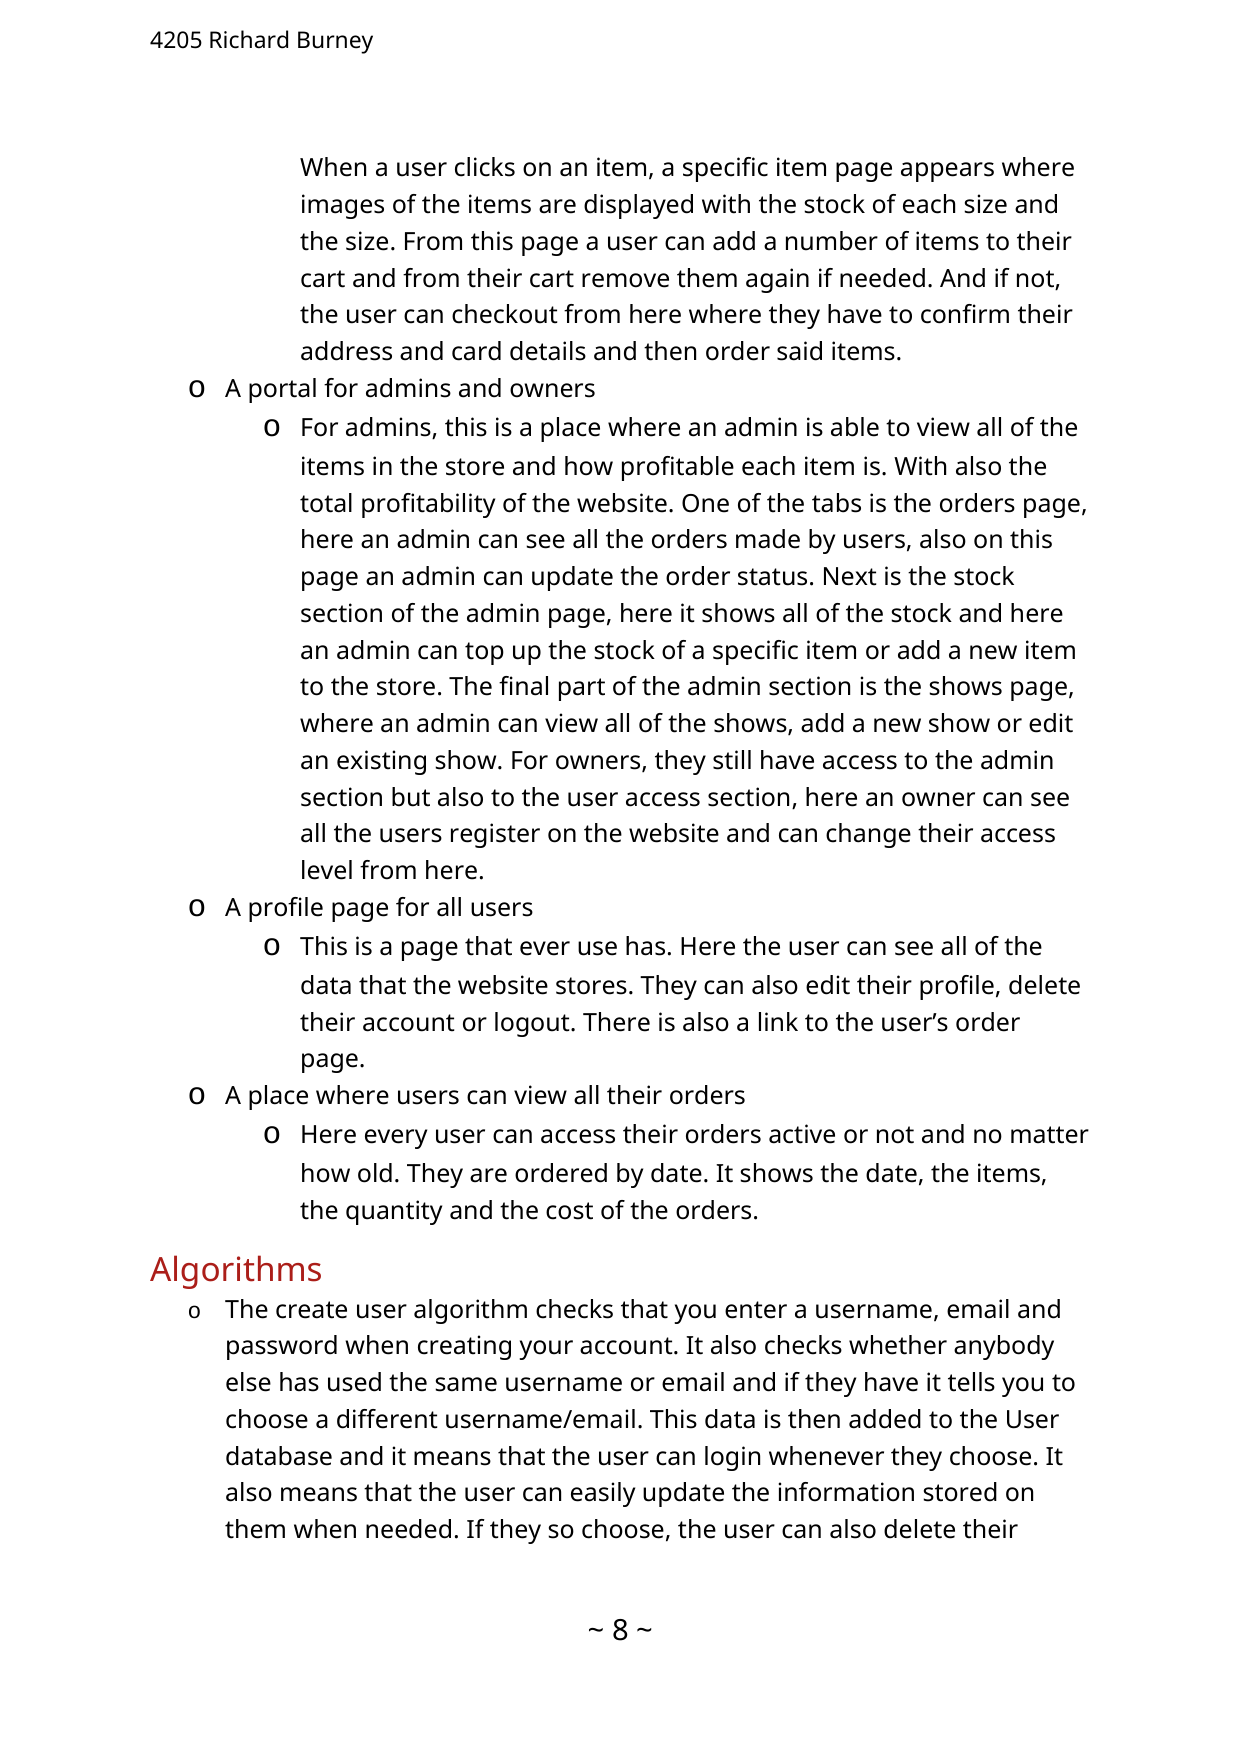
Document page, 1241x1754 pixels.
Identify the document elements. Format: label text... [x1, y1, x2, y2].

list A profile page for all users [187, 890, 1090, 926]
list Here every user can access their orders active or not and no matter how old. They are ordered by date. It shows the date, the items, the quantity and the cost of the orders. [262, 1117, 1090, 1226]
list A place where users can view all their orders [187, 1078, 1090, 1114]
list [187, 1291, 1090, 1546]
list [262, 150, 1090, 368]
subtitle Algorithms [150, 1246, 1090, 1291]
list This is a page that ever use has. Here the user can see all of the data that the website stores. They can also edit their profile, delete their account or logout. There is also a link to the user’s order page. [262, 929, 1090, 1075]
list For admins, this is a place where an admin is able to view all of the items in the store and how profitable each item is. With also the total profitability of the website. One of the tabs is the orders page, here an admin can see all the orders made by users, also on this page an admin can update the order status. Next is the stock section of the admin page, here it shows all of the stock and here an admin can top up the stock of a specific item or add a new item to the store. The final part of the admin section is the shows page, where an admin can view all of the shows, add a new show or edit an existing show. For owners, they still have access to the admin section but also to the user access section, here an owner can see all the users register on the website and can change their access level from here. [262, 409, 1090, 887]
list A portal for admins and owners [187, 371, 1090, 407]
